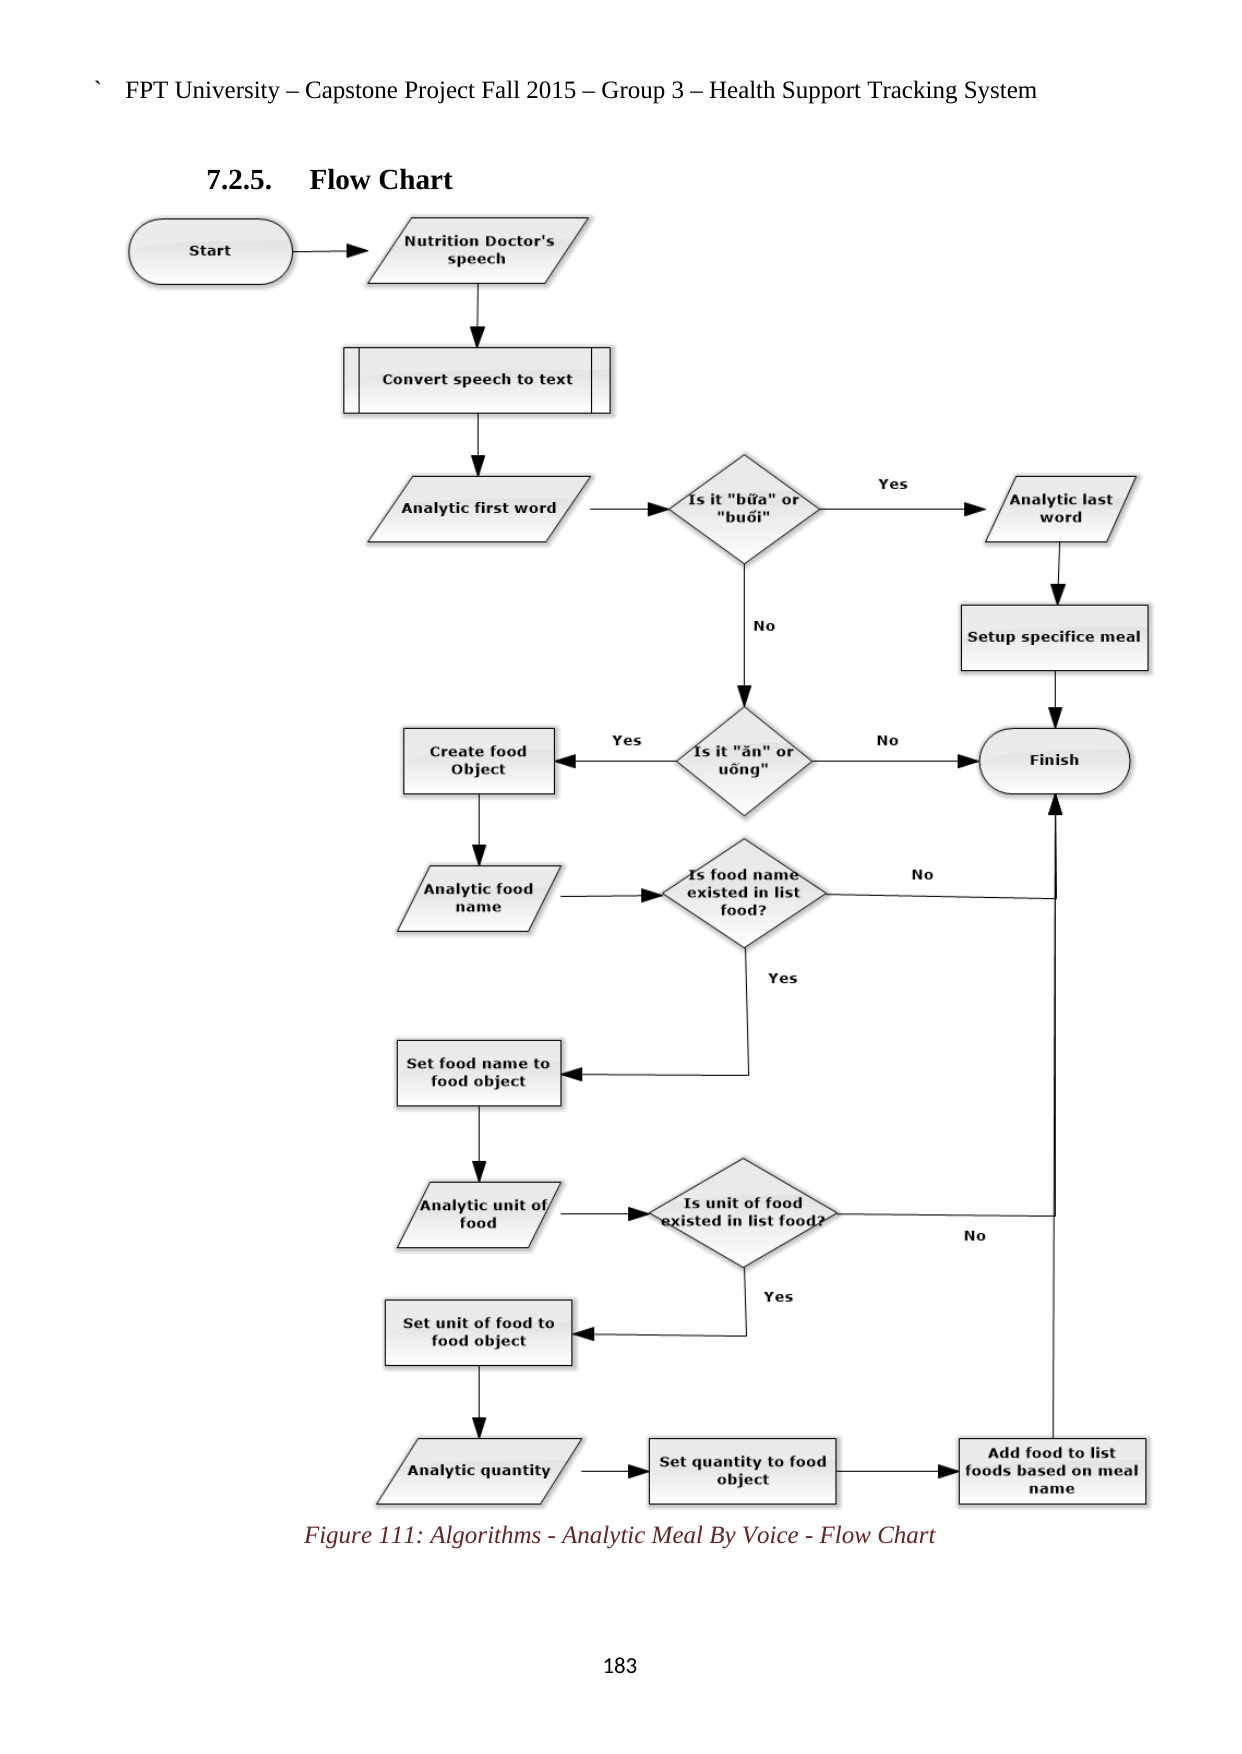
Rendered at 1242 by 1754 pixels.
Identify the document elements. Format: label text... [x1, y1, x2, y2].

picture [112, 201, 1165, 1521]
text Figure 111: Algorithms - Analytic Meal By Voice - Flow Chart [94, 1521, 1146, 1549]
subtitle Flow Chart [206, 162, 1146, 196]
